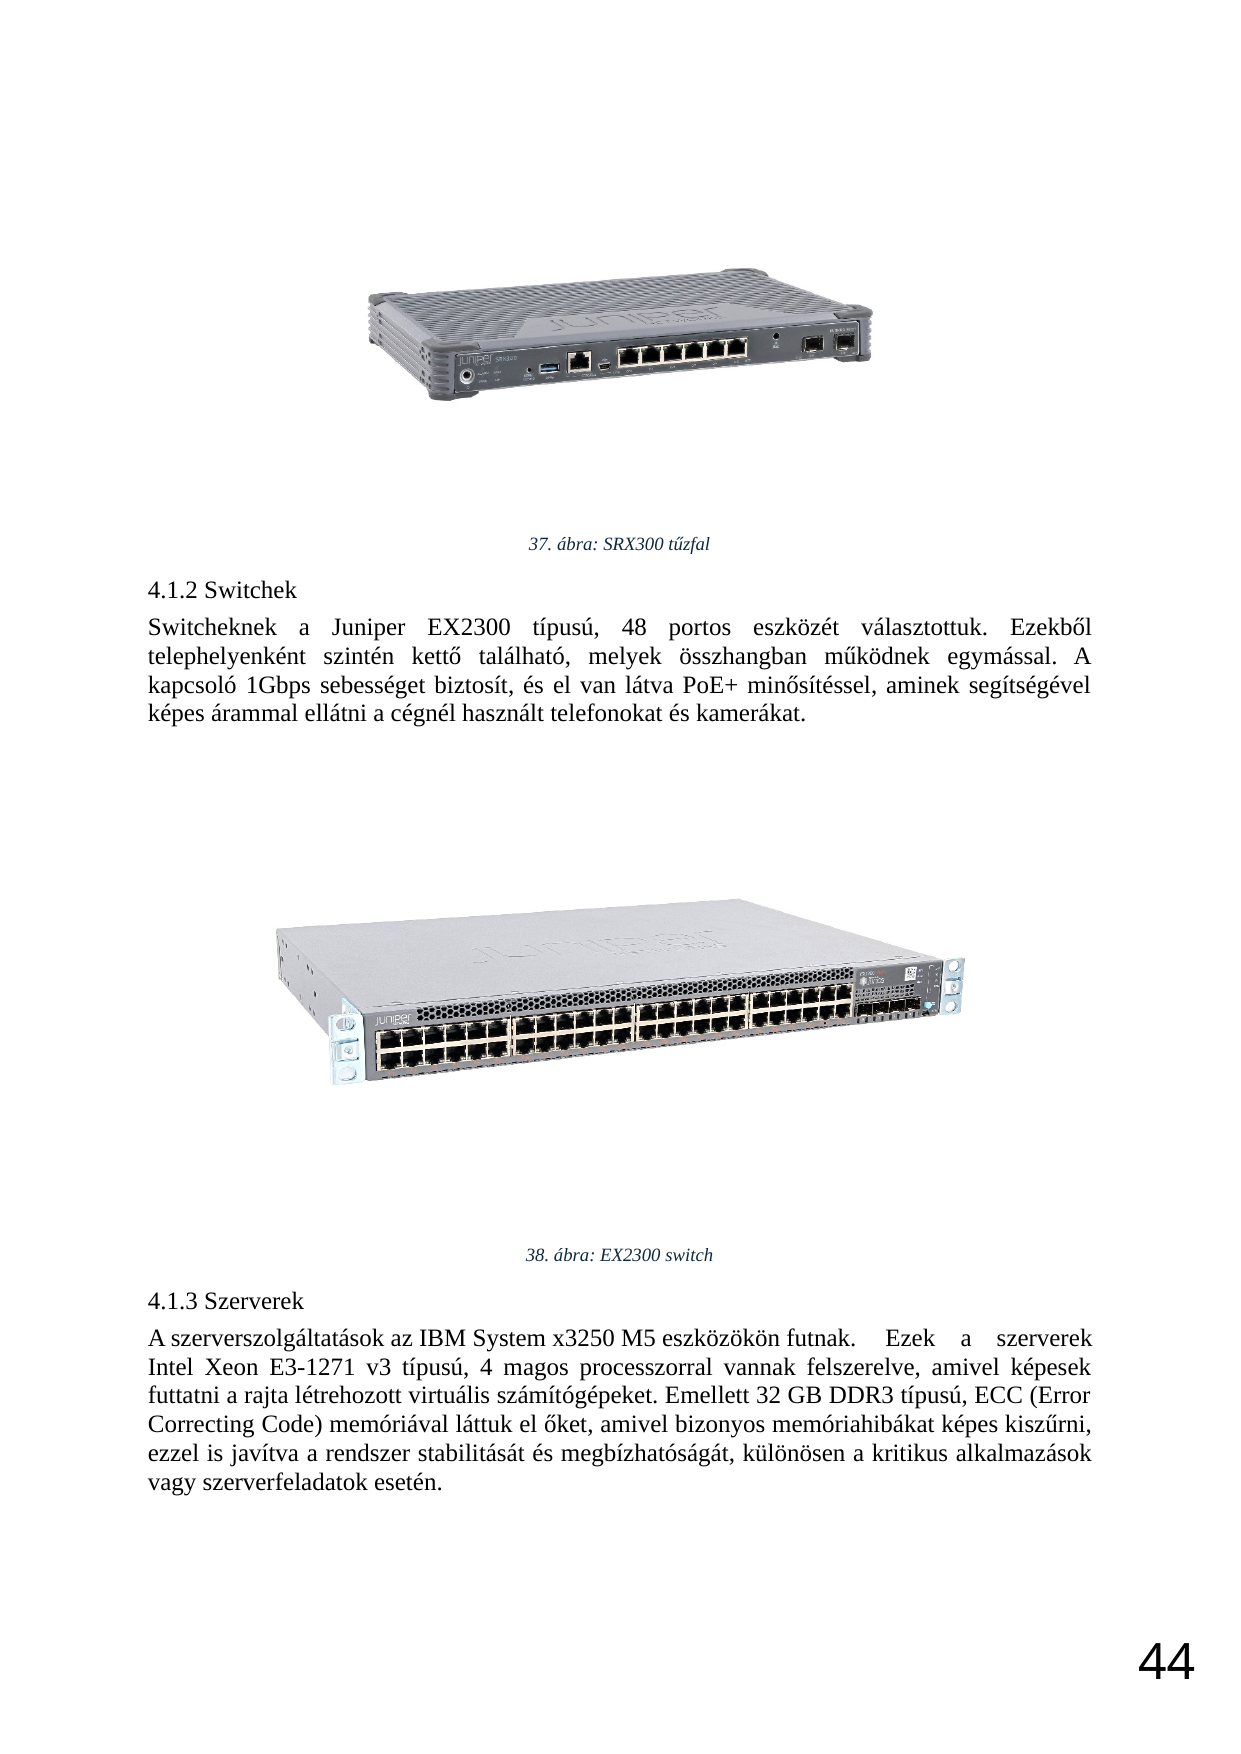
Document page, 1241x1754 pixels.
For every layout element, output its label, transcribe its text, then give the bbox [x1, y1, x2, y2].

text Switcheknek a Juniper EX2300 típusú, 48 portos eszközét választottuk. Ezekből telephelyenként szintén kettő található, melyek összhangban működnek egymással. A kapcsoló 1Gbps sebességet biztosít, és el van látva PoE+ minősítéssel, aminek segítségével képes árammal ellátni a cégnél használt telefonokat és kamerákat. [148, 612, 1092, 727]
subtitle 4.1.3 Szerverek [148, 1286, 1092, 1314]
subtitle 4.1.2 Switchek [148, 575, 1092, 604]
text A szerverszolgáltatások az IBM System x3250 M5 eszközökön futnak. Ezek a szerverek Intel Xeon E3-1271 v3 típusú, 4 magos processzorral vannak felszerelve, amivel képesek futtatni a rajta létrehozott virtuális számítógépeket. Emellett 32 GB DDR3 típusú, ECC (Error Correcting Code) memóriával láttuk el őket, amivel bizonyos memóriahibákat képes kiszűrni, ezzel is javítva a rendszer stabilitását és megbízhatóságát, különösen a kritikus alkalmazások vagy szerverfeladatok esetén. [148, 1323, 1092, 1495]
picture [251, 739, 989, 1231]
picture [340, 147, 900, 521]
text 37. ábra: SRX300 tűzfal [148, 533, 1092, 554]
text 38. ábra: EX2300 switch [148, 1243, 1092, 1265]
